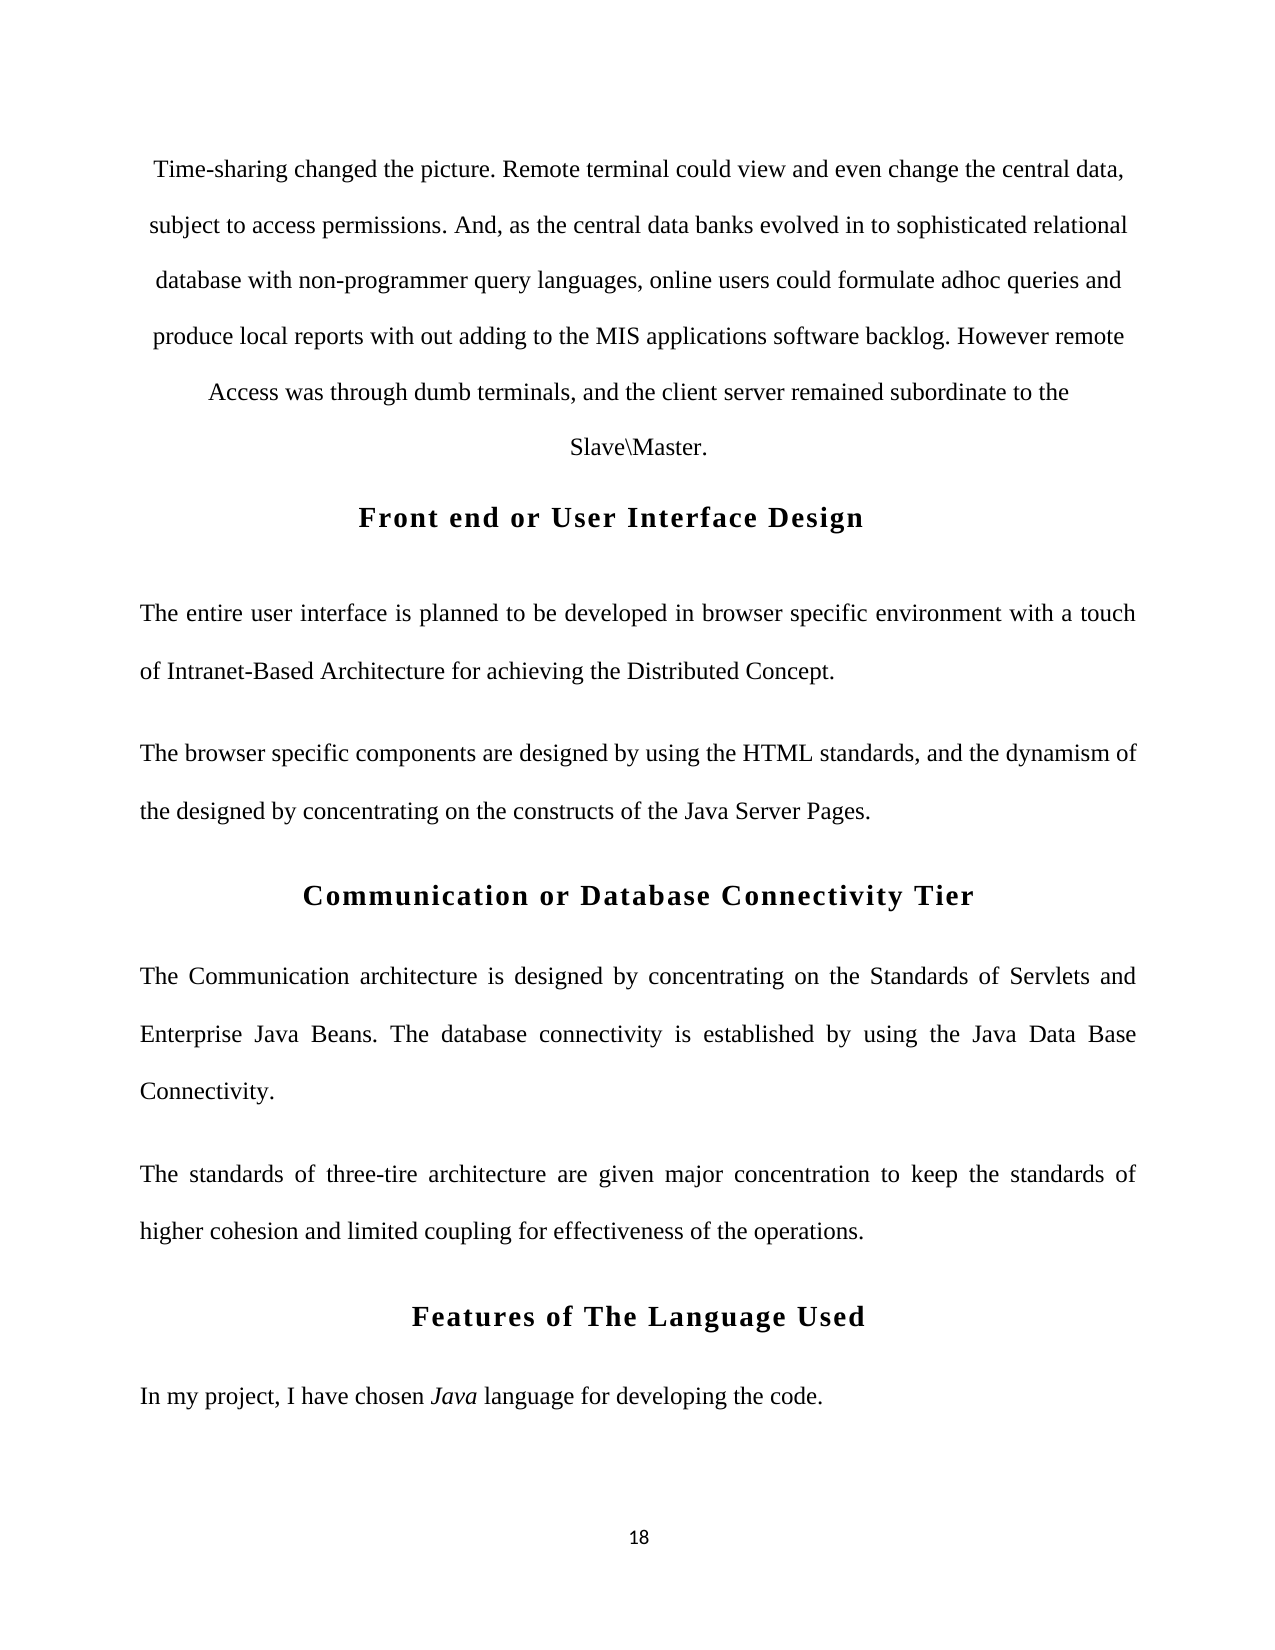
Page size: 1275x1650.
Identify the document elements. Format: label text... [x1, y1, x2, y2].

subtitle Features of The Language Used [139, 1299, 1137, 1332]
subtitle Front end or User Interface Design [139, 500, 1137, 534]
text The browser specific components are designed by using the HTML standards, and the dynamism of the designed by concentrating on the constructs of the Java Server Pages. [139, 738, 1137, 825]
subtitle Time-sharing changed the picture. Remote terminal could view and even change the central data, [139, 154, 1137, 183]
subtitle database with non-programmer query languages, online users could formulate adhoc queries and [139, 265, 1137, 294]
subtitle Slave\Master. [139, 432, 1137, 461]
subtitle Communication or Database Connectivity Tier [139, 878, 1137, 912]
text The standards of three-tire architecture are given major concentration to keep the standards of higher cohesion and limited coupling for effectiveness of the operations. [139, 1159, 1137, 1245]
subtitle produce local reports with out adding to the MIS applications software backlog. However remote [139, 321, 1137, 350]
text The Communication architecture is designed by concentrating on the Standards of Servlets and Enterprise Java Beans. The database connectivity is established by using the Java Data Base Connectivity. [139, 961, 1137, 1105]
text In my project, I have chosen Java language for developing the code. [139, 1381, 1137, 1410]
text The entire user interface is planned to be developed in browser specific environment with a touch of Intranet-Based Architecture for achieving the Distributed Concept. [139, 598, 1137, 685]
subtitle subject to access permissions. And, as the central data banks evolved in to sophisticated relational [139, 210, 1137, 238]
subtitle Access was through dumb terminals, and the client server remained subordinate to the [139, 377, 1137, 405]
